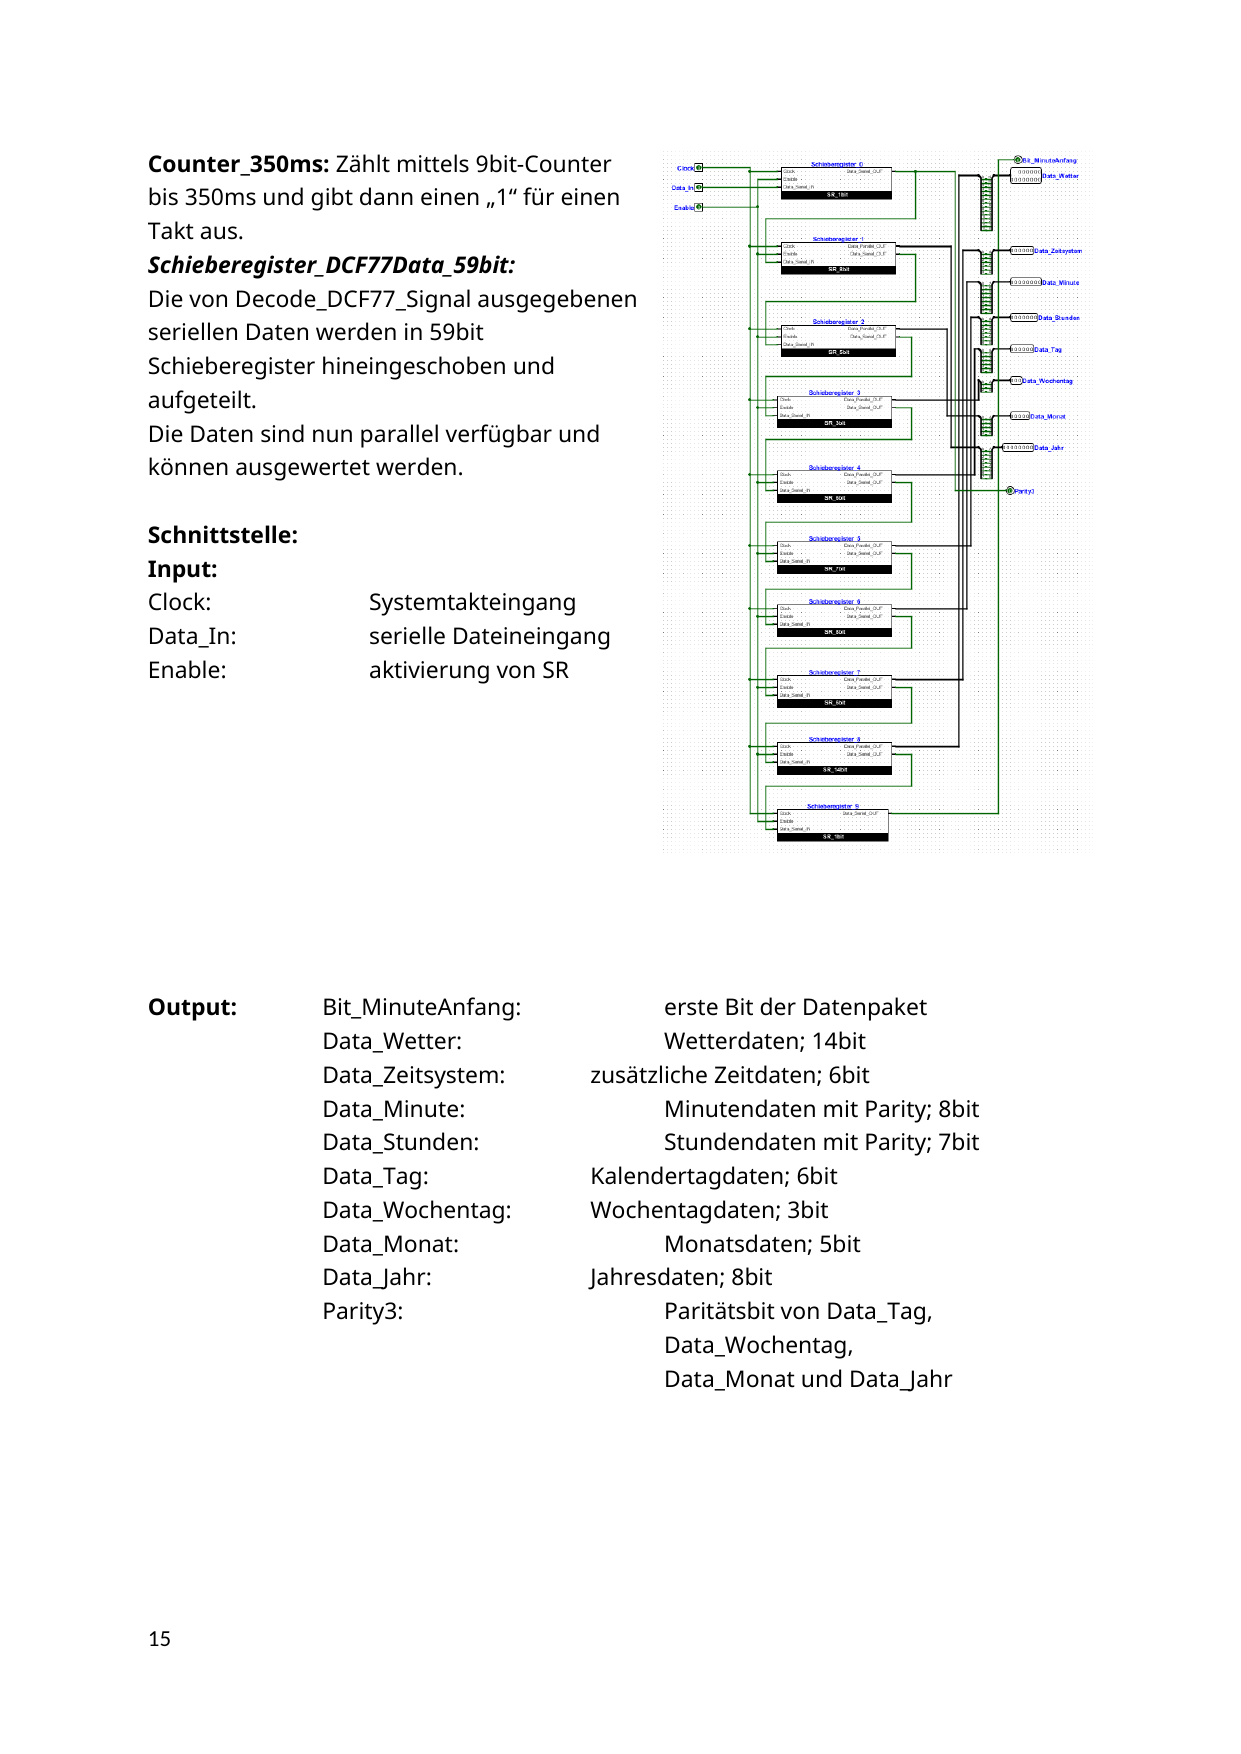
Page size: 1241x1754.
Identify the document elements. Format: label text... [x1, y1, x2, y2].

text Schieberegister_DCF77Data_59bit: [148, 249, 661, 280]
text Data_Wochentag: Wochentagdaten; 3bit [148, 1194, 1093, 1225]
text Data_Tag: Kalendertagdaten; 6bit [148, 1160, 1093, 1191]
text Clock: Systemtakteingang [148, 586, 661, 618]
text Data_Monat: Monatsdaten; 5bit [148, 1228, 1093, 1259]
text Schnittstelle: [148, 519, 661, 550]
picture [661, 148, 1093, 853]
text Enable: aktivierung von SR [148, 654, 661, 685]
text Data_Monat und Data_Jahr [148, 1363, 1093, 1394]
text Data_Jahr: Jahresdaten; 8bit [148, 1261, 1093, 1293]
text Data_Stunden: Stundendaten mit Parity; 7bit [148, 1126, 1093, 1158]
text Die von Decode_DCF77_Signal ausgegebenen seriellen Daten werden in 59bit Schieberegister hineingeschoben und aufgeteilt. [148, 283, 661, 415]
text Data_Wetter: Wetterdaten; 14bit [148, 1025, 1093, 1056]
text Output: Bit_MinuteAnfang: erste Bit der Datenpaket [148, 991, 1093, 1023]
text Data_In: serielle Dateineingang [148, 620, 661, 651]
text Parity3: Paritätsbit von Data_Tag, [148, 1295, 1093, 1326]
text Die Daten sind nun parallel verfügbar und können ausgewertet werden. [148, 418, 661, 483]
text Input: [148, 553, 661, 584]
text Data_Wochentag, [148, 1329, 1093, 1360]
text Data_Zeitsystem: zusätzliche Zeitdaten; 6bit [148, 1059, 1093, 1090]
text Data_Minute: Minutendaten mit Parity; 8bit [148, 1093, 1093, 1124]
text Counter_350ms: Zählt mittels 9bit-Counter bis 350ms und gibt dann einen „1“ für einen Takt aus. [148, 148, 661, 246]
